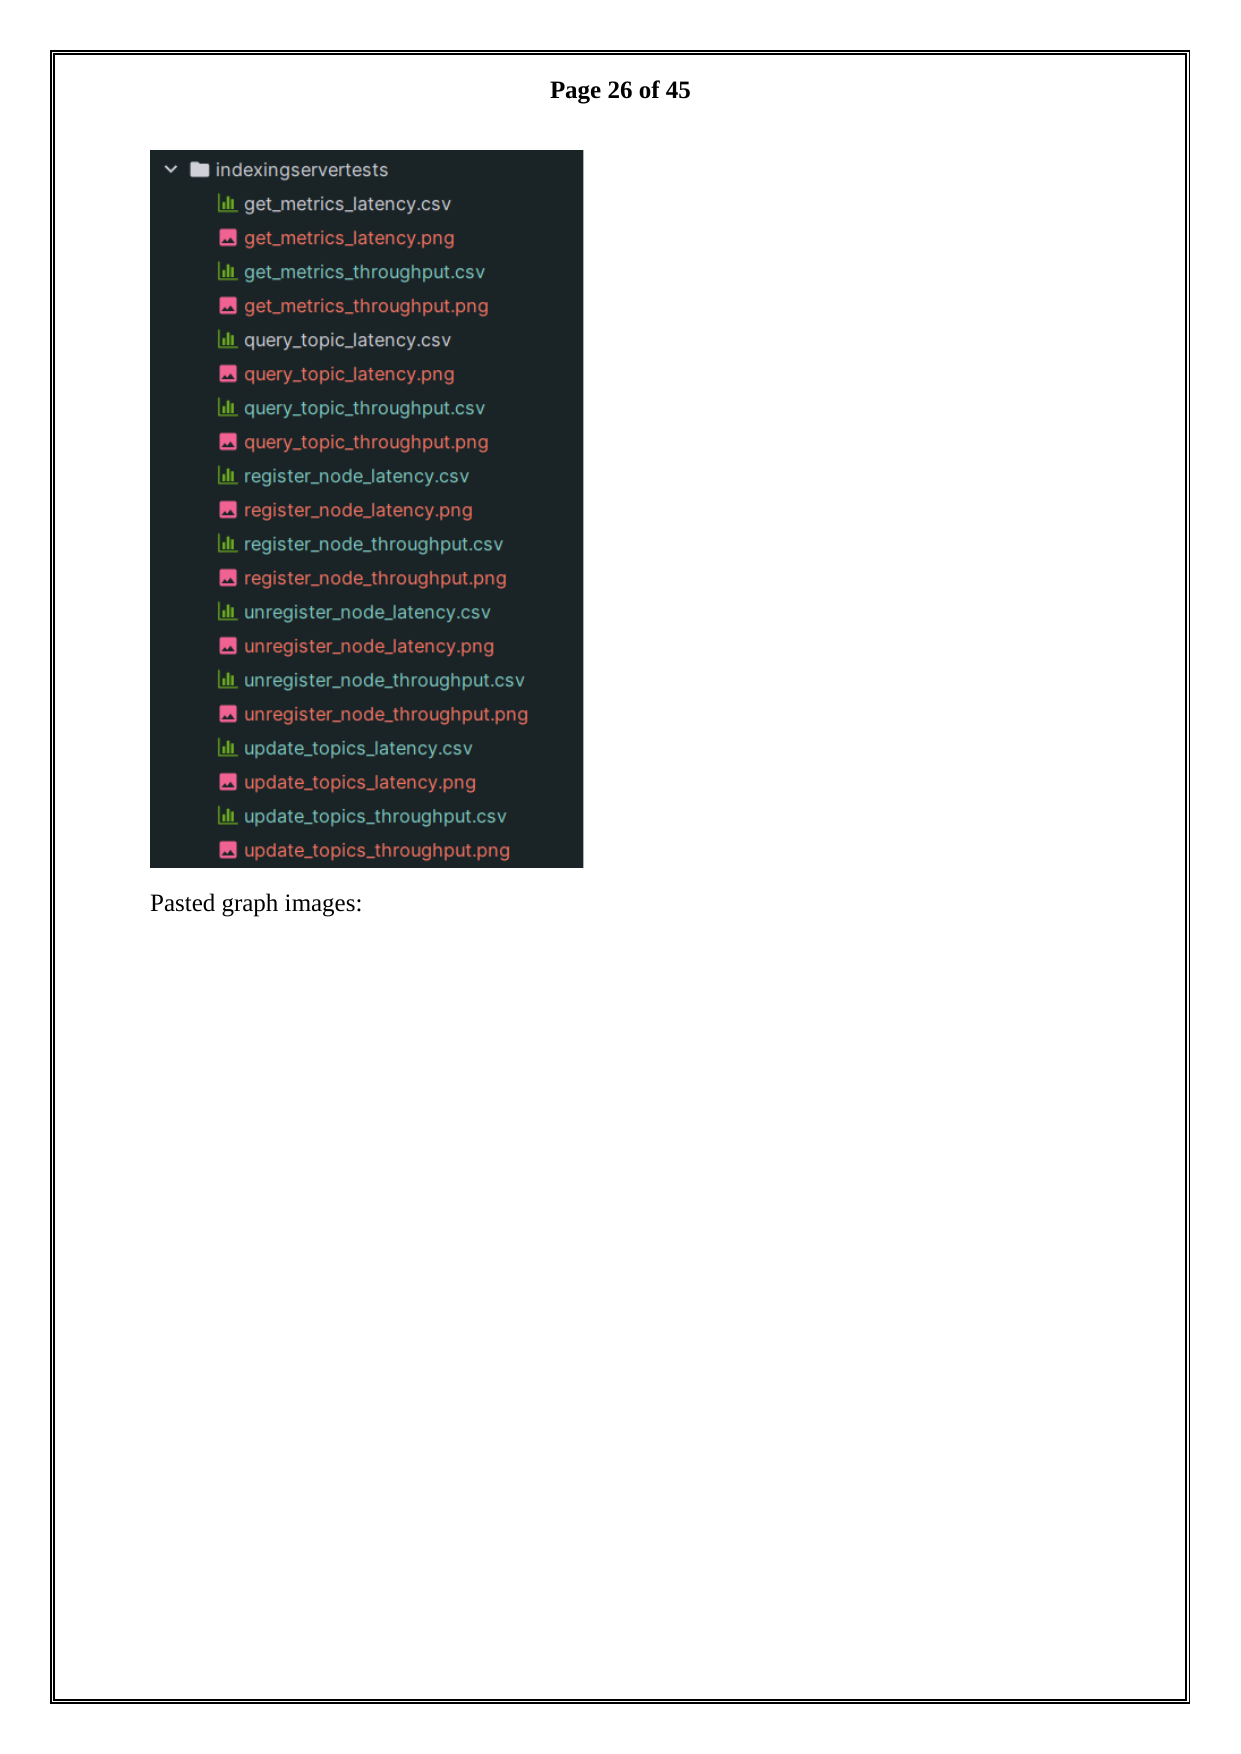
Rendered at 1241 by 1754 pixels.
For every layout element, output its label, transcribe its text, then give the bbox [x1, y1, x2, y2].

picture [150, 150, 584, 868]
text Pasted graph images: [150, 888, 1090, 917]
